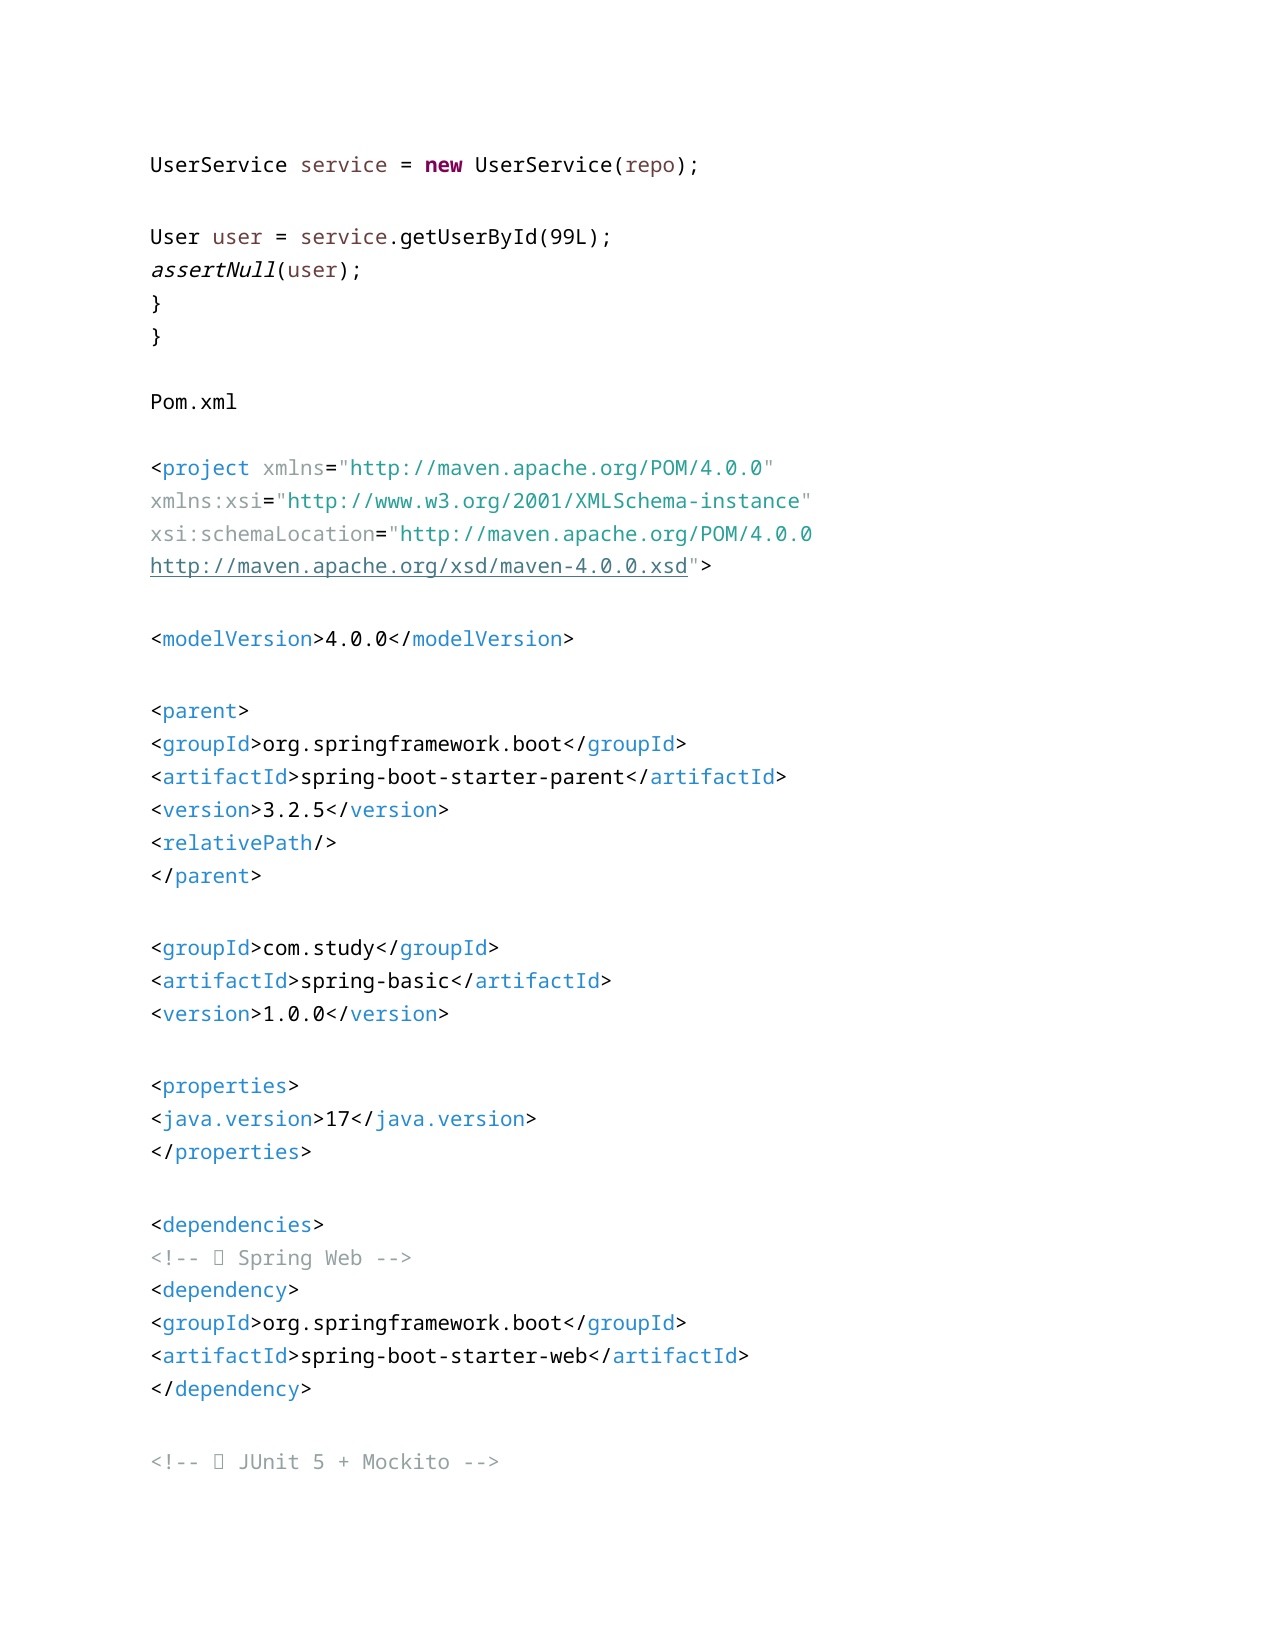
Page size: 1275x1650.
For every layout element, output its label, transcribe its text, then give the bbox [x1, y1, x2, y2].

text <properties> [150, 1072, 1125, 1100]
text http://maven.apache.org/xsd/maven-4.0.0.xsd"> [150, 552, 1125, 580]
text </parent> [150, 861, 1125, 889]
text } [150, 321, 1125, 349]
text <parent> [150, 696, 1125, 725]
text <groupId>com.study</groupId> [150, 933, 1125, 962]
text <version>3.2.5</version> [150, 795, 1125, 823]
text <project xmlns="http://maven.apache.org/POM/4.0.0" [150, 453, 1125, 481]
text <relativePath/> [150, 828, 1125, 856]
text UserService service = new UserService(repo); [150, 150, 1125, 178]
text <!-- ✅ JUnit 5 + Mockito --> [150, 1447, 1125, 1475]
text </dependency> [150, 1374, 1125, 1403]
text <!-- ✅ Spring Web --> [150, 1243, 1125, 1271]
text assertNull(user); [150, 255, 1125, 284]
text xsi:schemaLocation="http://maven.apache.org/POM/4.0.0 [150, 519, 1125, 547]
text <dependency> [150, 1276, 1125, 1304]
text <artifactId>spring-boot-starter-web</artifactId> [150, 1341, 1125, 1370]
text <modelVersion>4.0.0</modelVersion> [150, 624, 1125, 652]
text <java.version>17</java.version> [150, 1104, 1125, 1133]
text <dependencies> [150, 1210, 1125, 1238]
text <artifactId>spring-boot-starter-parent</artifactId> [150, 762, 1125, 791]
text } [150, 288, 1125, 317]
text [150, 1308, 1125, 1337]
text <artifactId>spring-basic</artifactId> [150, 966, 1125, 995]
text Pom.xml [150, 387, 1125, 415]
text User user = service.getUserById(99L); [150, 222, 1125, 251]
text xmlns:xsi="http://www.w3.org/2001/XMLSchema-instance" [150, 486, 1125, 514]
text <groupId>org.springframework.boot</groupId> [150, 729, 1125, 758]
text </properties> [150, 1137, 1125, 1166]
text <version>1.0.0</version> [150, 999, 1125, 1028]
